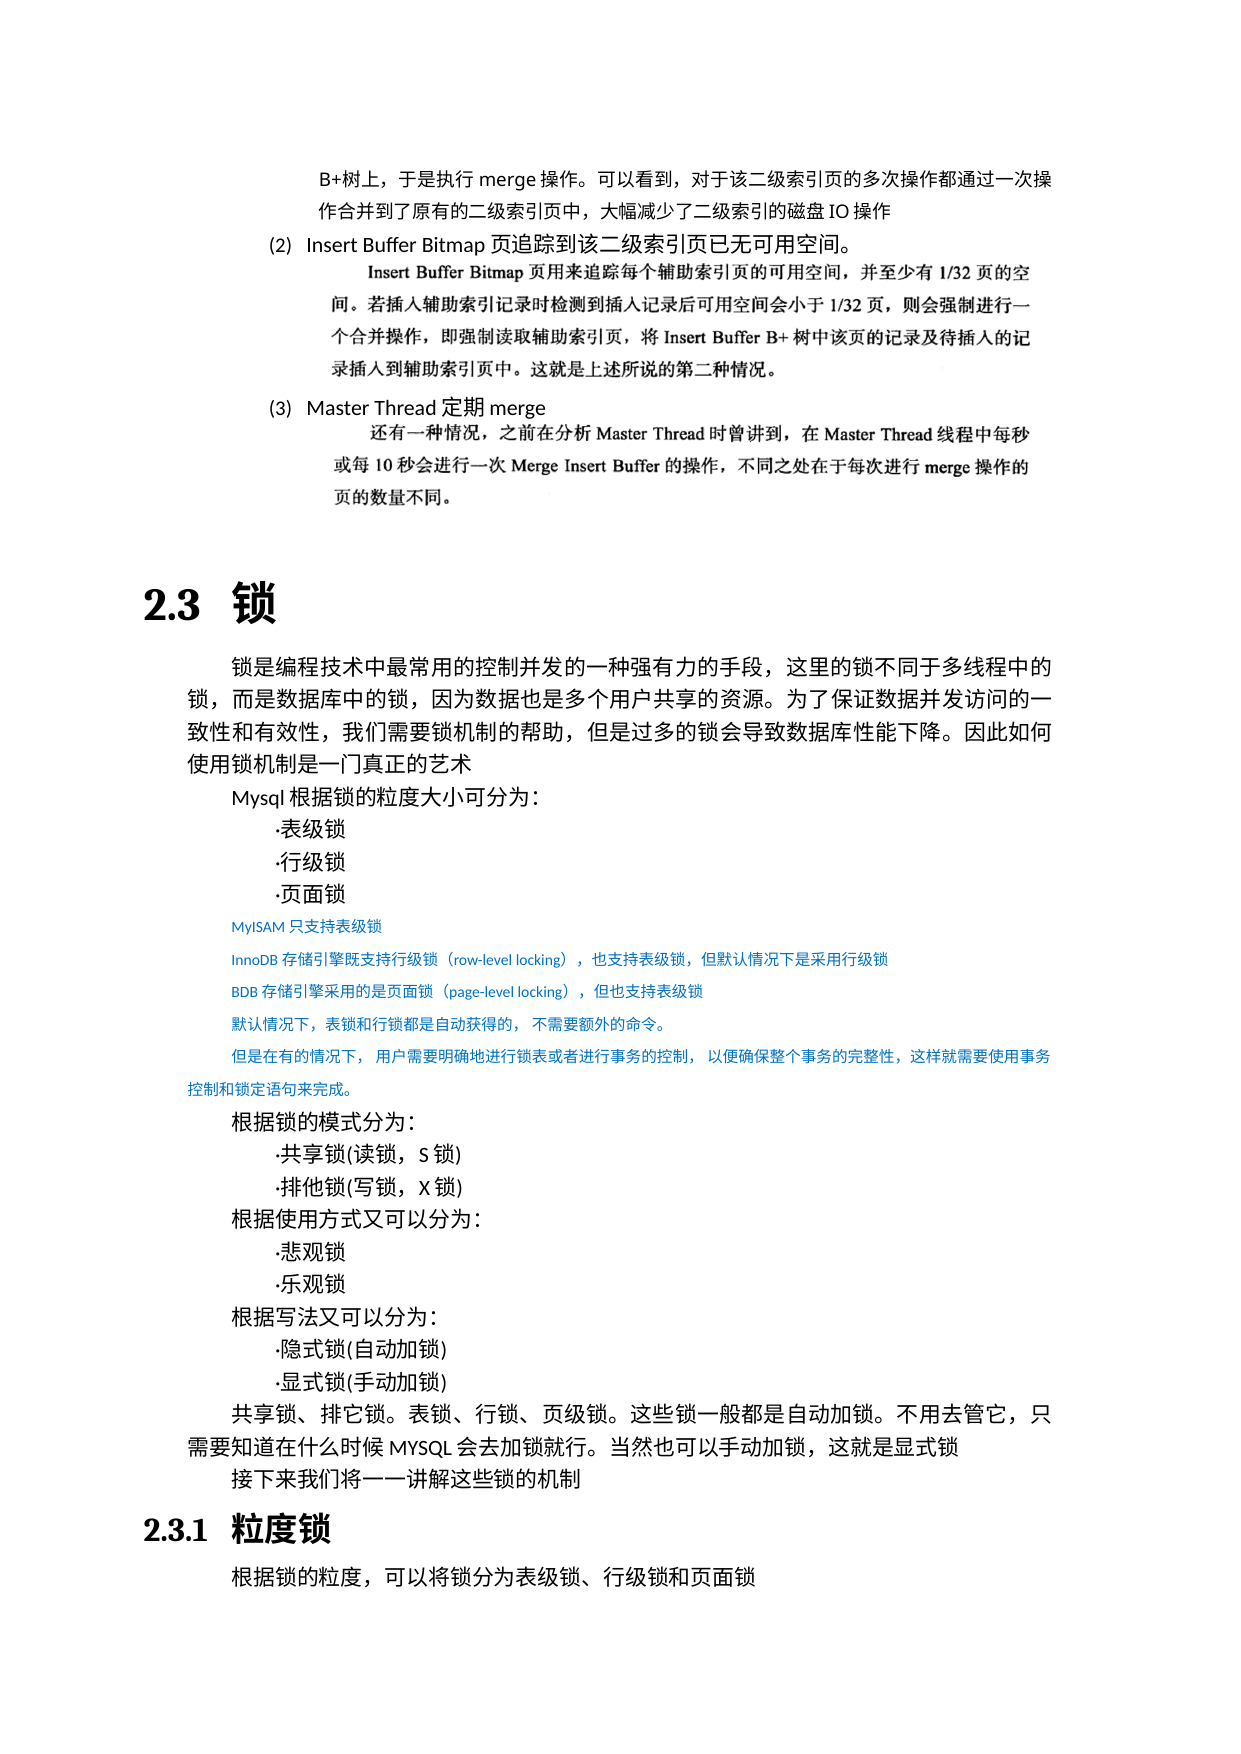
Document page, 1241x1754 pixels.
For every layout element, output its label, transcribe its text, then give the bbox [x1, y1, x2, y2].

text 接下来我们将一一讲解这些锁的机制 [187, 1462, 1053, 1494]
text 共享锁、排它锁。表锁、行锁、页级锁。这些锁一般都是自动加锁。不用去管它，只需要知道在什么时候MYSQL会去加锁就行。当然也可以手动加锁，这就是显式锁 [187, 1397, 1053, 1462]
text BDB 存储引擎采用的是页面锁（page-level locking），但也支持表级锁 [187, 974, 1053, 1007]
text 默认情况下，表锁和行锁都是自动获得的， 不需要额外的命令。 [187, 1007, 1053, 1039]
text 根据写法又可以分为： [187, 1299, 1053, 1332]
text ·页面锁 [231, 877, 1053, 909]
text InnoDB 存储引擎既支持行级锁（row-level locking），也支持表级锁，但默认情况下是采用行级锁 [187, 942, 1053, 974]
text 锁 [143, 552, 1053, 649]
text 但是在有的情况下， 用户需要明确地进行锁表或者进行事务的控制， 以便确保整个事务的完整性，这样就需要使用事务控制和锁定语句来完成。 [187, 1039, 1053, 1104]
list Master Thread定期merge [269, 389, 1053, 422]
text 锁是编程技术中最常用的控制并发的一种强有力的手段，这里的锁不同于多线程中的锁，而是数据库中的锁，因为数据也是多个用户共享的资源。为了保证数据并发访问的一致性和有效性，我们需要锁机制的帮助，但是过多的锁会导致数据库性能下降。因此如何使用锁机制是一门真正的艺术 [187, 649, 1053, 779]
text ·表级锁 [231, 812, 1053, 844]
text Mysql根据锁的粒度大小可分为： [187, 779, 1053, 812]
list Insert Buffer Bitmap页追踪到该二级索引页已无可用空间。 [269, 227, 1053, 259]
text ·悲观锁 [231, 1234, 1053, 1267]
text ·隐式锁(自动加锁) [231, 1332, 1053, 1364]
text ·乐观锁 [231, 1267, 1053, 1299]
text MyISAM只支持表级锁 [187, 909, 1053, 942]
text ·排他锁(写锁，X锁) [231, 1169, 1053, 1202]
text 根据锁的粒度，可以将锁分为表级锁、行级锁和页面锁 [187, 1559, 1053, 1592]
picture [326, 422, 1033, 517]
text 根据使用方式又可以分为： [187, 1202, 1053, 1234]
picture [325, 259, 1035, 380]
text ·共享锁(读锁，S锁) [231, 1137, 1053, 1169]
text ·显式锁(手动加锁) [231, 1364, 1053, 1397]
text ·行级锁 [231, 844, 1053, 877]
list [319, 162, 1053, 227]
text 粒度锁 [143, 1494, 1053, 1559]
text 根据锁的模式分为： [187, 1104, 1053, 1137]
